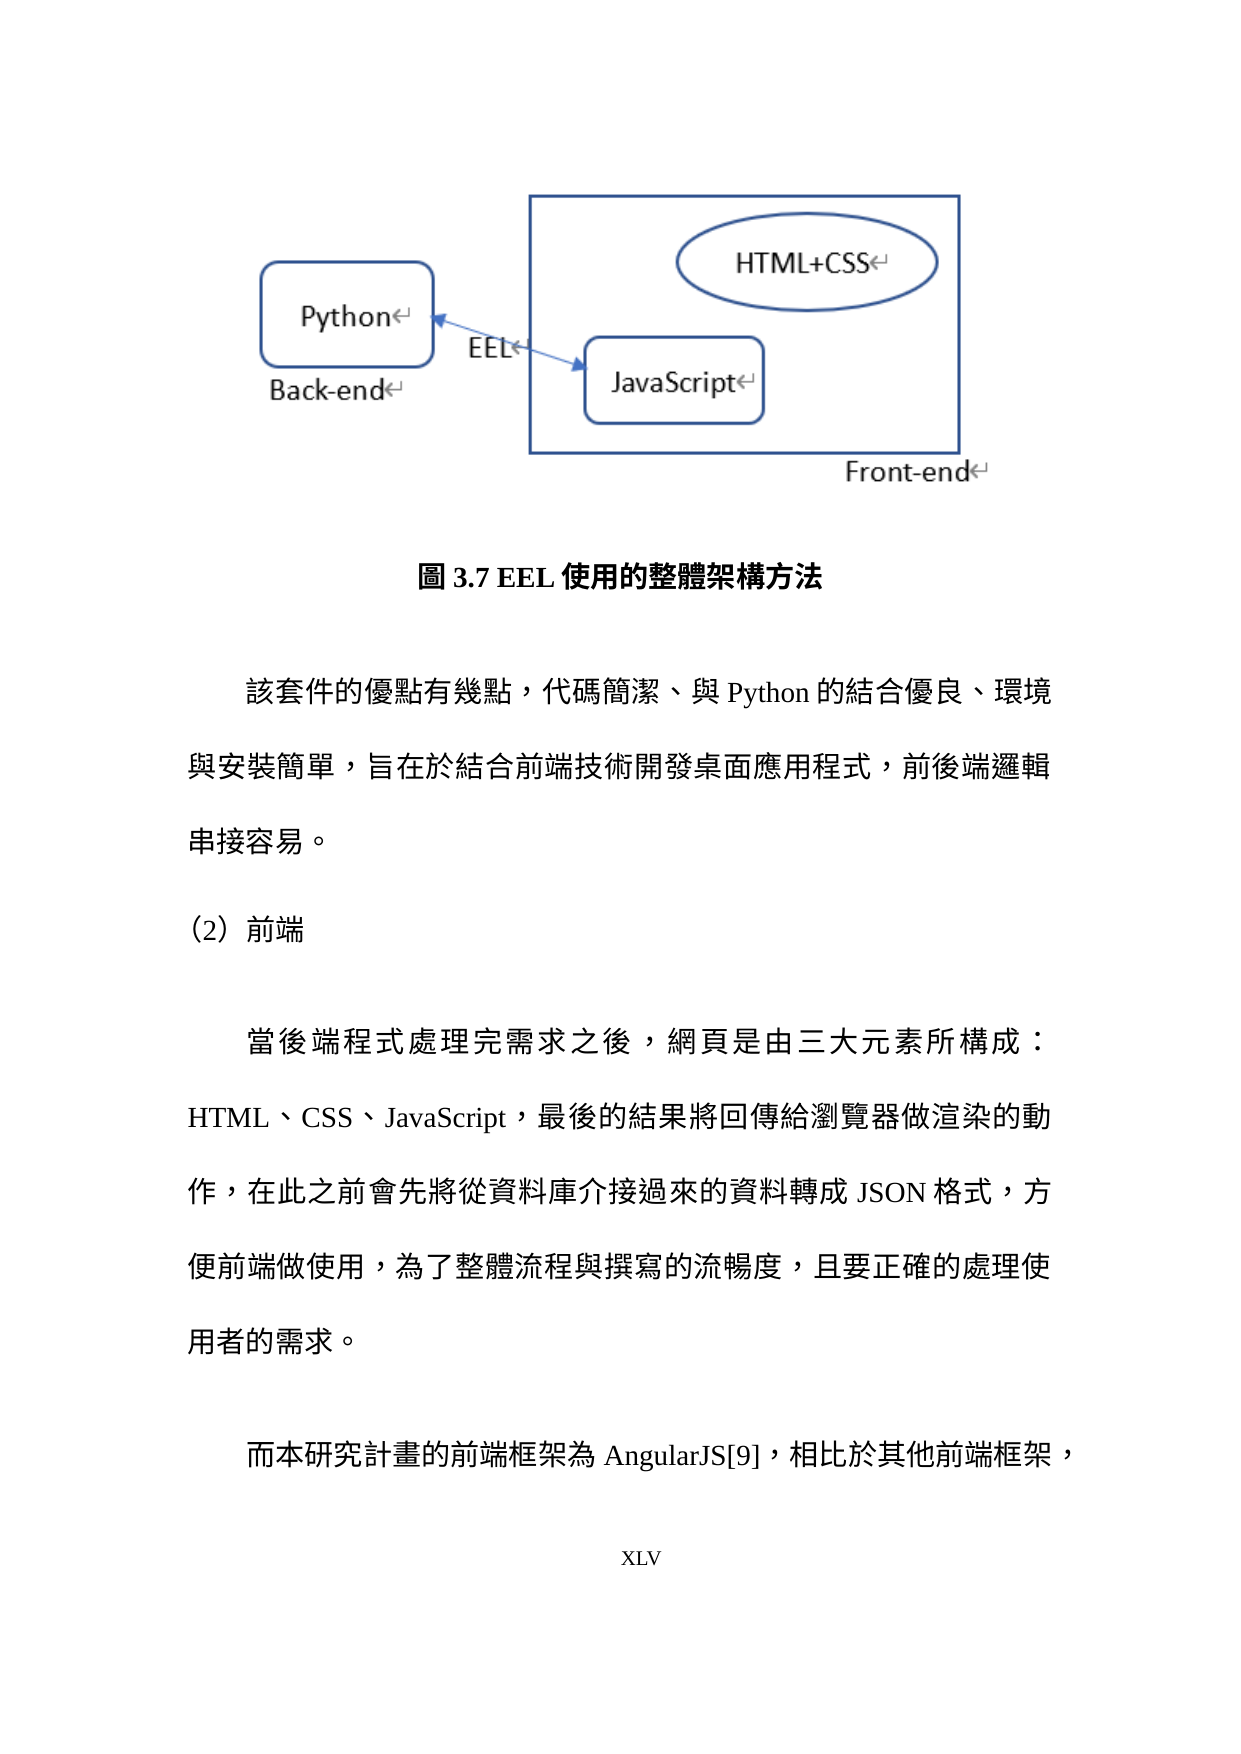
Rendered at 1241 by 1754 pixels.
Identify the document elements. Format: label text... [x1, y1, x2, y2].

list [187, 1415, 1053, 1490]
list 前端 [187, 890, 1053, 965]
list 當後端程式處理完需求之後，網頁是由三大元素所構成：HTML、CSS、JavaScript，最後的結果將回傳給瀏覽器做渲染的動作，在此之前會先將從資料庫介接過來的資料轉成JSON格式，方便前端做使用，為了整體流程與撰寫的流暢度，且要正確的處理使用者的需求。 [187, 1002, 1053, 1377]
picture [241, 162, 999, 538]
text 該套件的優點有幾點，代碼簡潔、與Python的結合優良、環境與安裝簡單，旨在於結合前端技術開發桌面應用程式，前後端邏輯串接容易。 [187, 652, 1053, 877]
